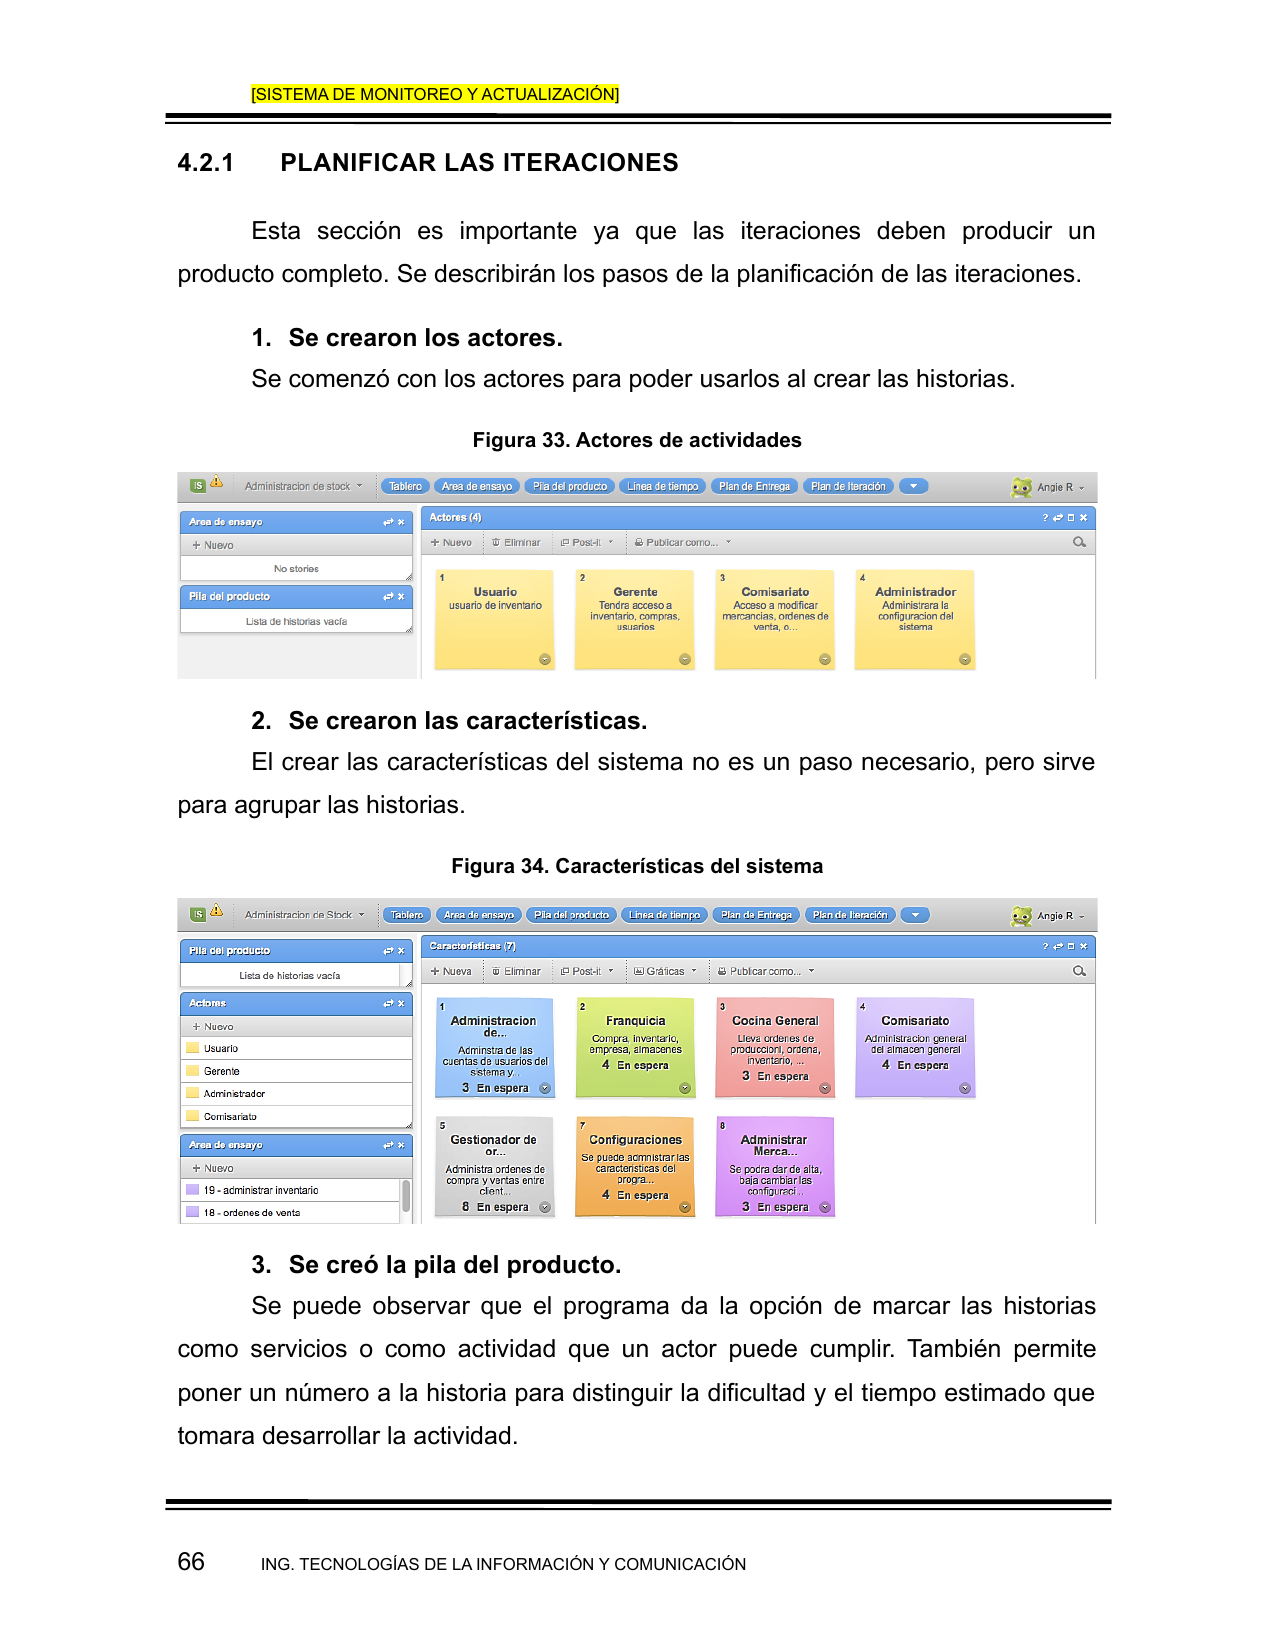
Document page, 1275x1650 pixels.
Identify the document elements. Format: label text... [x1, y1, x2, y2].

picture [177, 898, 1098, 1224]
list Se crearon los actores. [251, 323, 1098, 352]
picture [177, 472, 1098, 679]
subtitle Planificar las iteraciones [177, 148, 1098, 176]
text Se puede observar que el programa da la opción de marcar las historias como servicios o como actividad que un actor puede cumplir. También permite poner un número a la historia para distinguir la dificultad y el tiempo estimado que tomara desarrollar la actividad. [177, 1291, 1098, 1449]
text Se comenzó con los actores para poder usarlos al crear las historias. [177, 364, 1098, 393]
list Se creó la pila del producto. [251, 1250, 1098, 1279]
text Esta sección es importante ya que las iteraciones deben producir un producto completo. Se describirán los pasos de la planificación de las iteraciones. [177, 216, 1098, 288]
text El crear las características del sistema no es un paso necesario, pero sirve para agrupar las historias. [177, 747, 1098, 819]
list Se crearon las características. [251, 706, 1098, 734]
